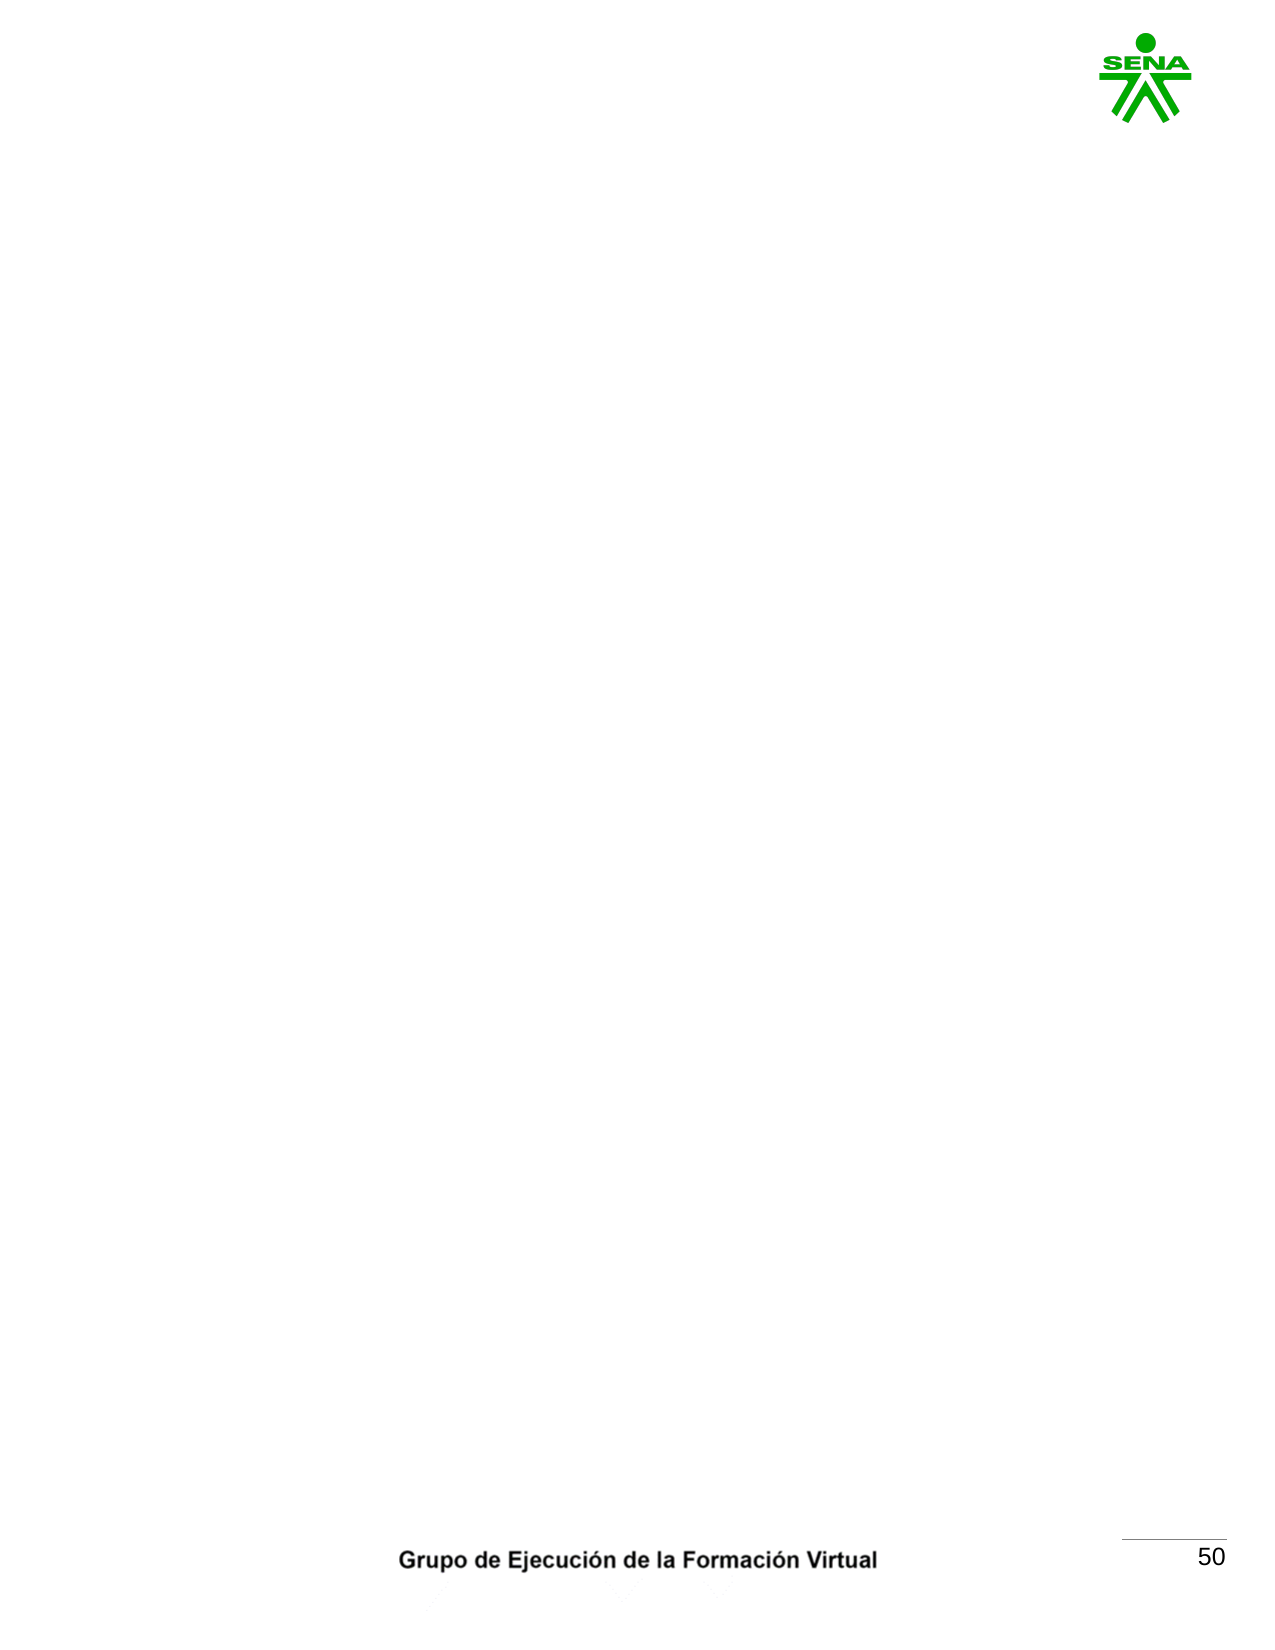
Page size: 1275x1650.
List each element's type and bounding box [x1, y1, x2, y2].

picture [0, 1500, 1275, 1611]
picture [1099, 33, 1192, 123]
